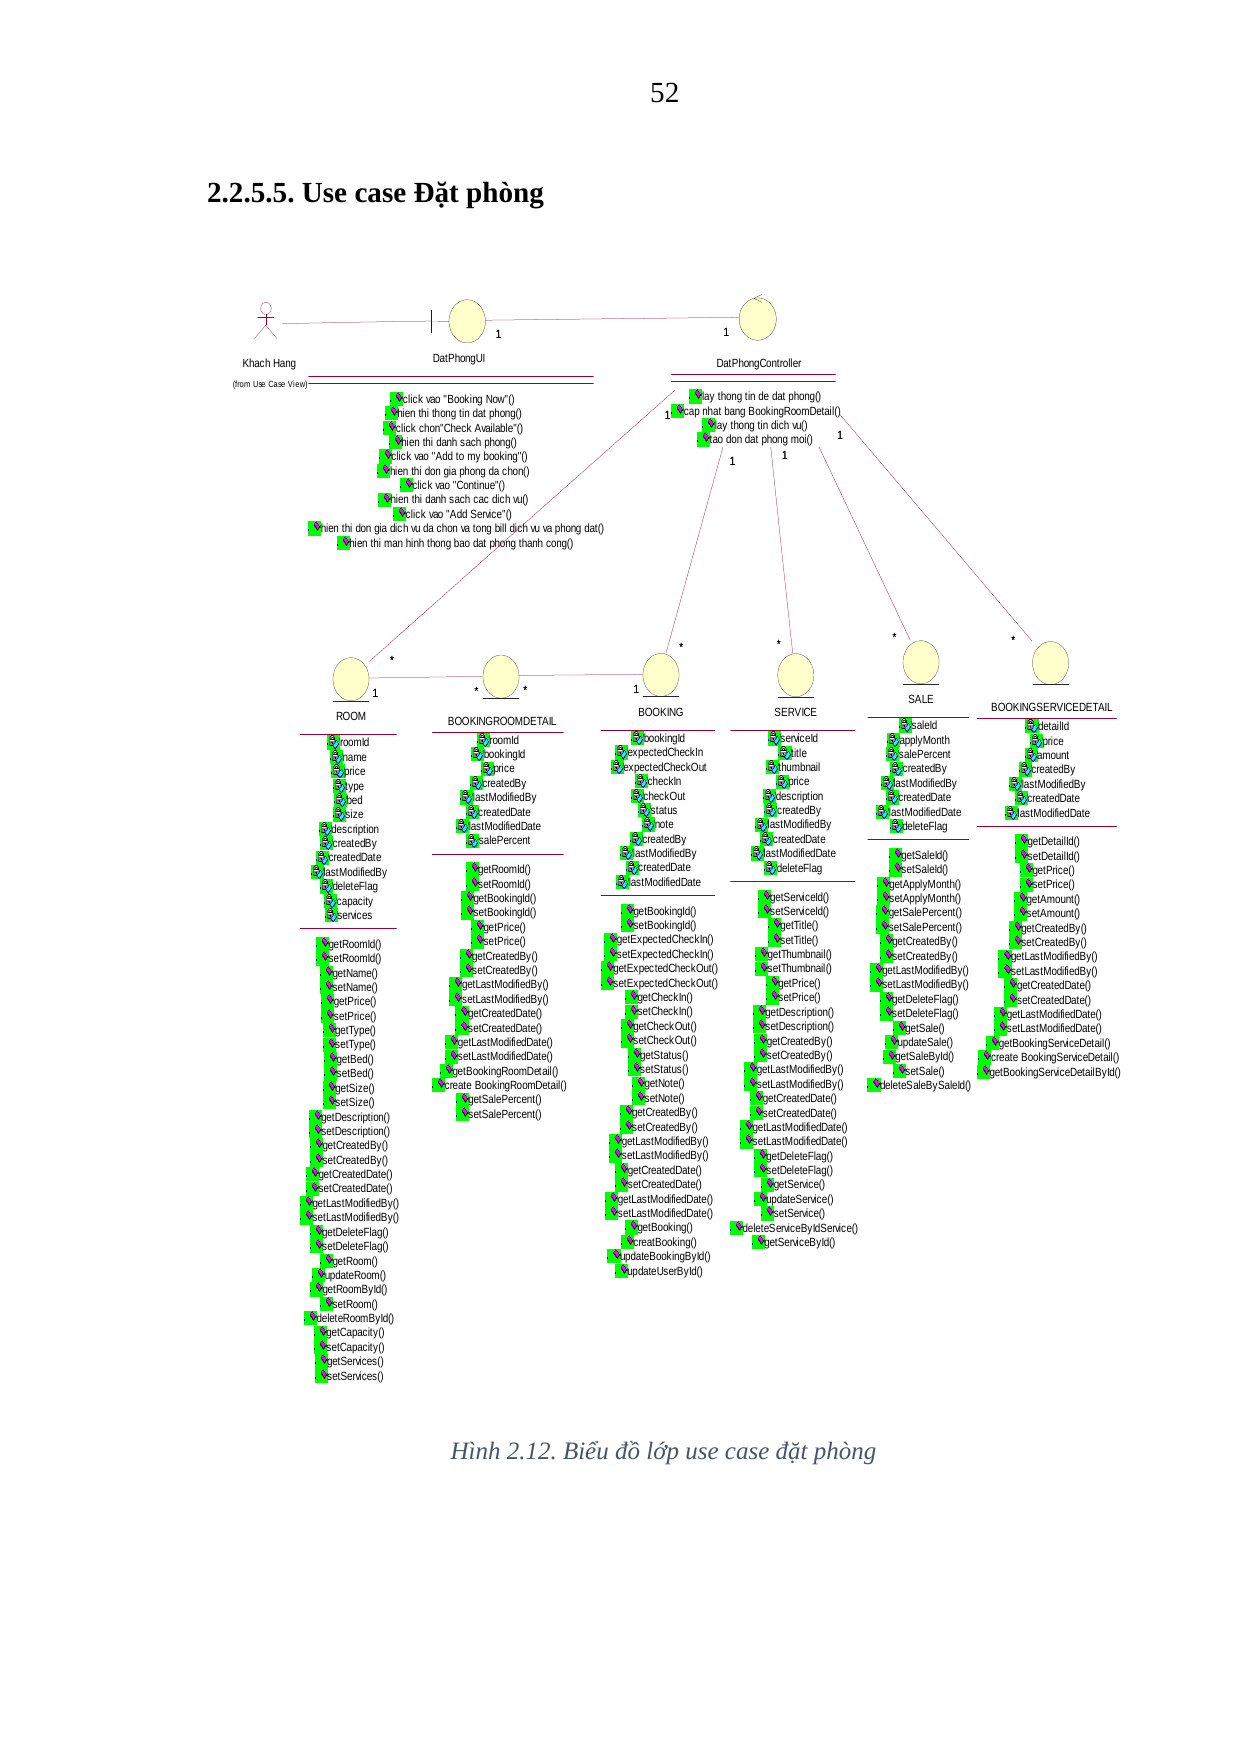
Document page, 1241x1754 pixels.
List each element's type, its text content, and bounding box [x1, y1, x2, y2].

subtitle Use case Đặt phòng [207, 175, 1122, 209]
